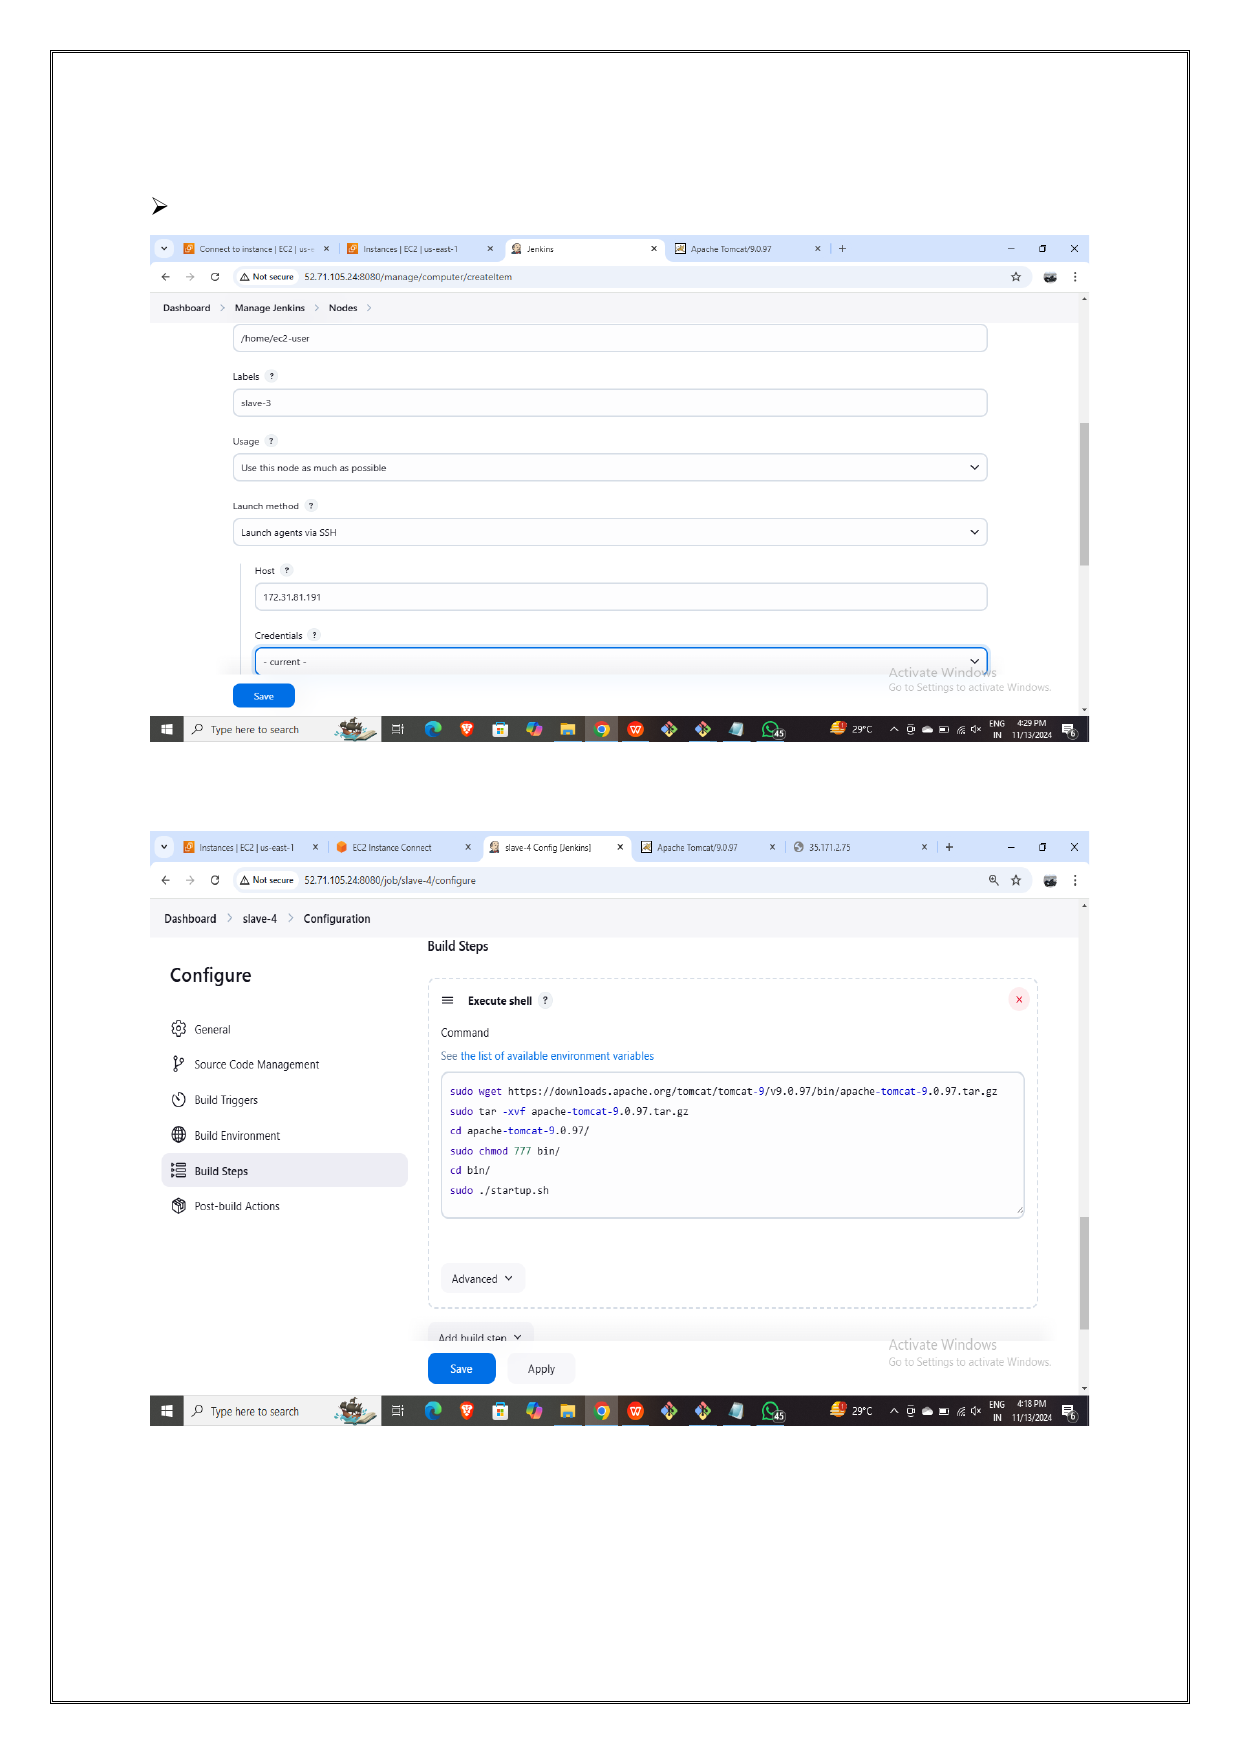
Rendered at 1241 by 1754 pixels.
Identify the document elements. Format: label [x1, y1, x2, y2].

picture [150, 831, 1090, 1426]
picture [150, 235, 1090, 742]
